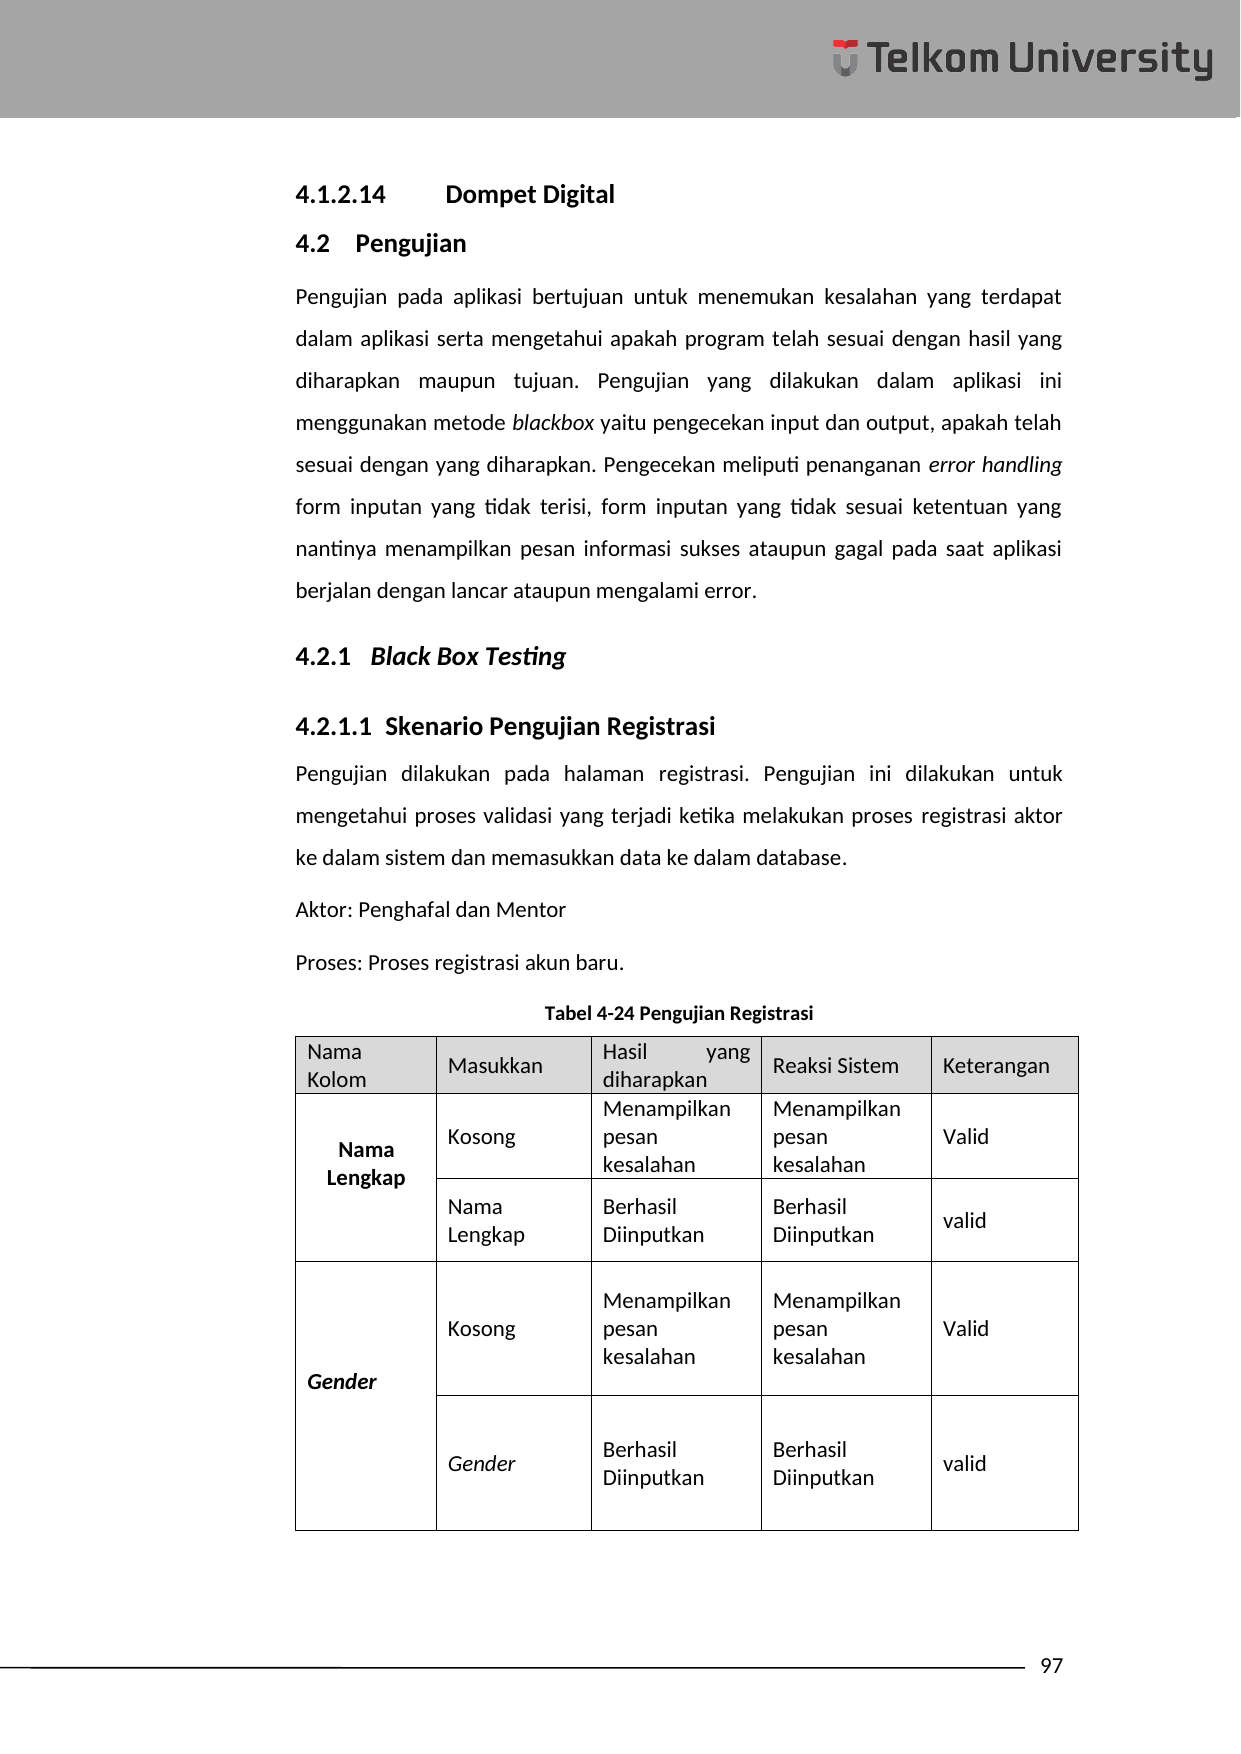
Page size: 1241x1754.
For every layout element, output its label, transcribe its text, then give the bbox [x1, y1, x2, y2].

text Aktor: Penghafal dan Mentor [295, 895, 1063, 923]
subtitle Black Box Testing [295, 639, 1063, 672]
table_cell Kosong [437, 1262, 591, 1395]
table_cell Berhasil Diinputkan [592, 1396, 761, 1530]
text Pengujian dilakukan pada halaman registrasi. Pengujian ini dilakukan untuk mengetahui proses validasi yang terjadi ketika melakukan proses registrasi aktor ke dalam sistem dan memasukkan data ke dalam database. [295, 759, 1063, 871]
table_cell Gender [437, 1396, 591, 1530]
table_cell Berhasil Diinputkan [762, 1179, 931, 1261]
table_header Masukkan [437, 1037, 591, 1093]
table_cell Nama Lengkap [437, 1179, 591, 1261]
table_cell [296, 1395, 436, 1530]
table_cell Menampilkan pesan kesalahan [762, 1262, 931, 1395]
subtitle Pengujian [295, 227, 1063, 260]
picture [833, 40, 1213, 81]
table_cell Kosong [437, 1094, 591, 1178]
table_cell Berhasil Diinputkan [592, 1179, 761, 1261]
table_header Hasil yang diharapkan [592, 1037, 761, 1093]
table_header Keterangan [932, 1037, 1078, 1093]
table_cell Gender [296, 1262, 436, 1395]
table_cell Menampilkan pesan kesalahan [592, 1094, 761, 1178]
table_cell valid [932, 1396, 1078, 1530]
text Proses: Proses registrasi akun baru. [295, 948, 1063, 976]
table_header Nama Kolom [296, 1037, 436, 1093]
table_cell Nama Lengkap [296, 1094, 436, 1261]
text Pengujian pada aplikasi bertujuan untuk menemukan kesalahan yang terdapat dalam aplikasi serta mengetahui apakah program telah sesuai dengan hasil yang diharapkan maupun tujuan. Pengujian yang dilakukan dalam aplikasi ini menggunakan metode blackbox yaitu pengecekan input dan output, apakah telah sesuai dengan yang diharapkan. Pengecekan meliputi penanganan error handling form inputan yang tidak terisi, form inputan yang tidak sesuai ketentuan yang nantinya menampilkan pesan informasi sukses ataupun gagal pada saat aplikasi berjalan dengan lancar ataupun mengalami error. [295, 282, 1063, 604]
table_cell valid [932, 1179, 1078, 1261]
table_cell Menampilkan pesan kesalahan [592, 1262, 761, 1395]
table_header Reaksi Sistem [762, 1037, 931, 1093]
table_cell Valid [932, 1262, 1078, 1395]
table_cell Valid [932, 1094, 1078, 1178]
subtitle Skenario Pengujian Registrasi [295, 709, 1063, 742]
table_cell Berhasil Diinputkan [762, 1396, 931, 1530]
subtitle Dompet Digital [295, 177, 1063, 210]
table_cell Menampilkan pesan kesalahan [762, 1094, 931, 1178]
